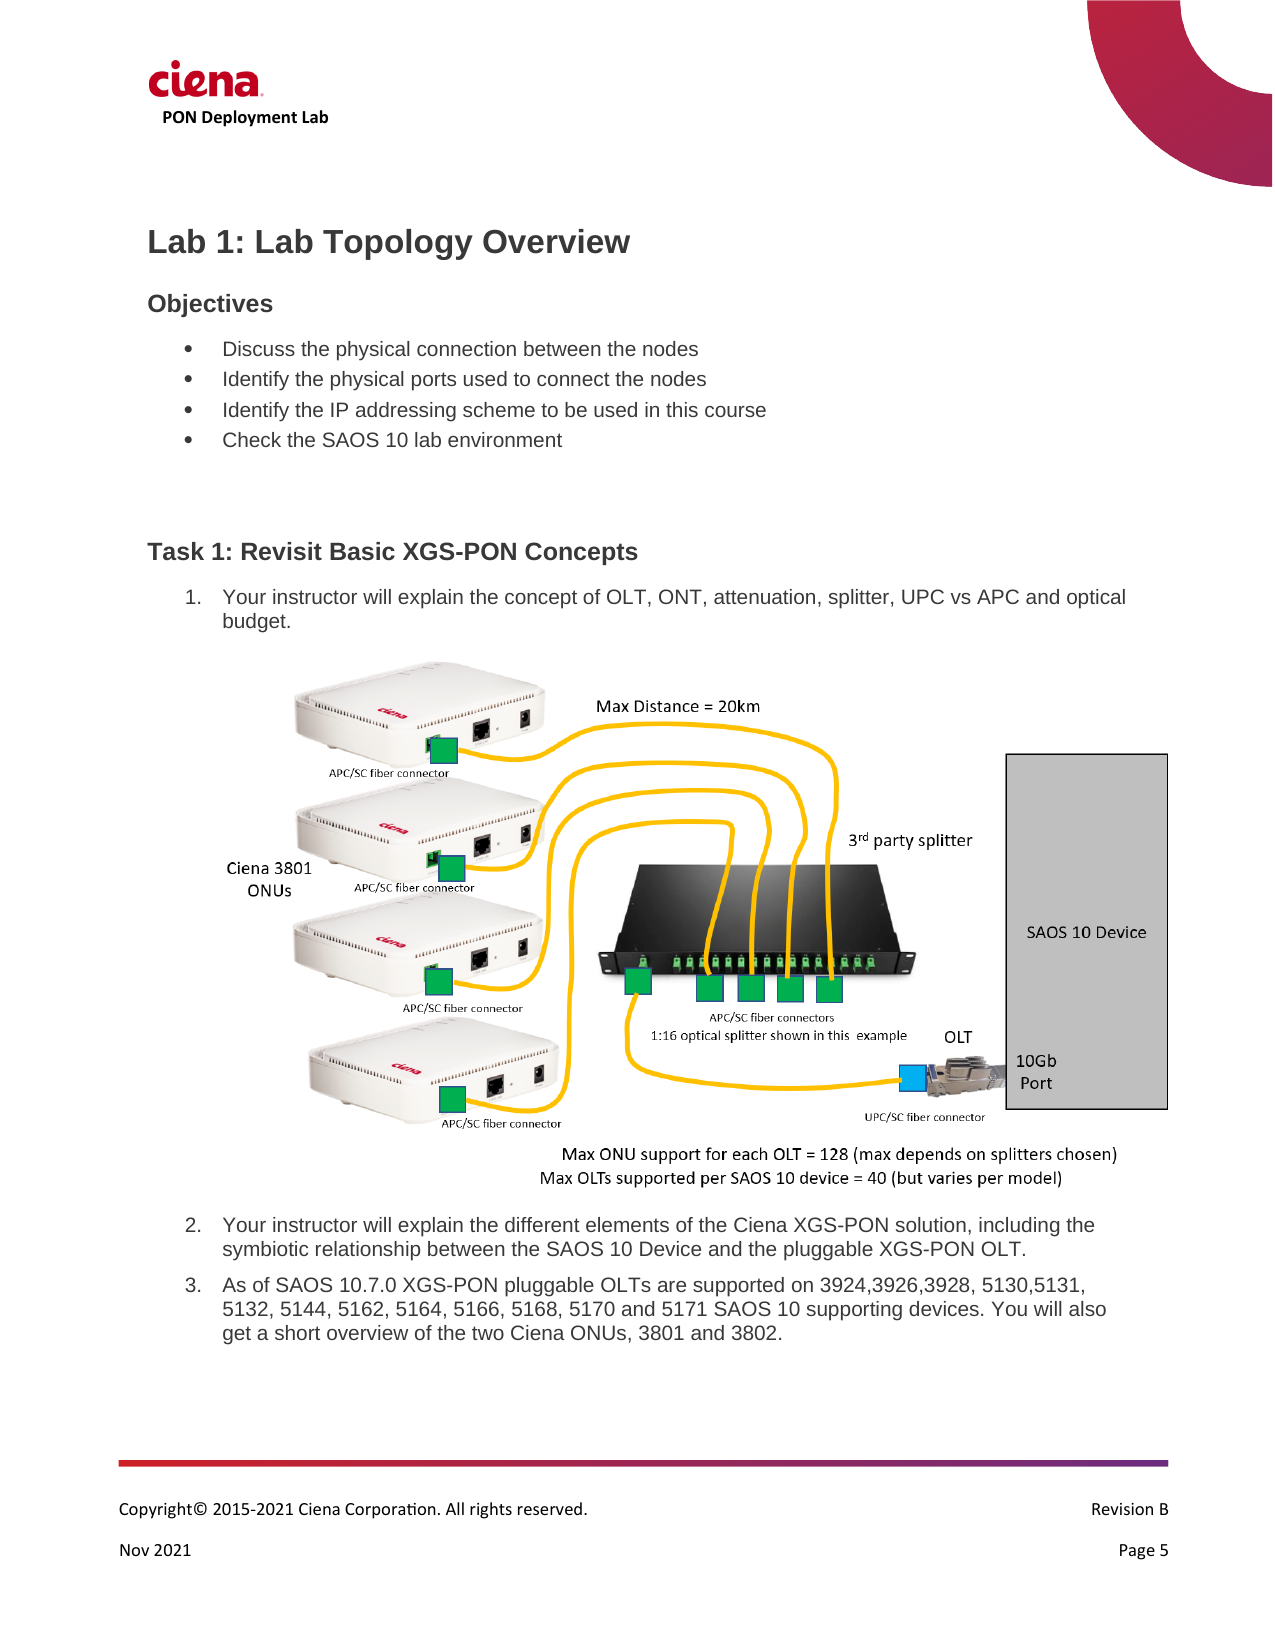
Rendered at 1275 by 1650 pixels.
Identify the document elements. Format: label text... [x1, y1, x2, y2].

picture [118, 1460, 1169, 1467]
list Your instructor will explain the different elements of the Ciena XGS-PON solution, including the symbiotic relationship between the SAOS 10 Device and the pluggable XGS-PON OLT. [184, 1213, 1128, 1261]
list Identify the IP addressing scheme to be used in this course [184, 397, 1128, 421]
list Identify the physical ports used to connect the nodes [184, 367, 1128, 391]
list As of SAOS 10.7.0 XGS-PON pluggable OLTs are supported on 3924,3926,3928, 5130,5131, 5132, 5144, 5162, 5164, 5166, 5168, 5170 and 5171 SAOS 10 supporting devices. You will also get a short overview of the two Ciena ONUs, 3801 and 3802. [184, 1273, 1128, 1345]
subtitle Objectives [147, 289, 1128, 318]
picture [1086, 0, 1273, 187]
list Your instructor will explain the concept of OLT, ONT, attenuation, splitter, UPC vs APC and optical budget. [184, 585, 1128, 633]
subtitle Task 1: Revisit Basic XGS-PON Concepts [147, 537, 1128, 566]
picture [222, 645, 1203, 1201]
list Check the SAOS 10 lab environment [184, 428, 1128, 452]
subtitle Lab 1: Lab Topology Overview [147, 223, 1128, 261]
list Discuss the physical connection between the nodes [184, 337, 1128, 361]
picture [145, 57, 268, 105]
